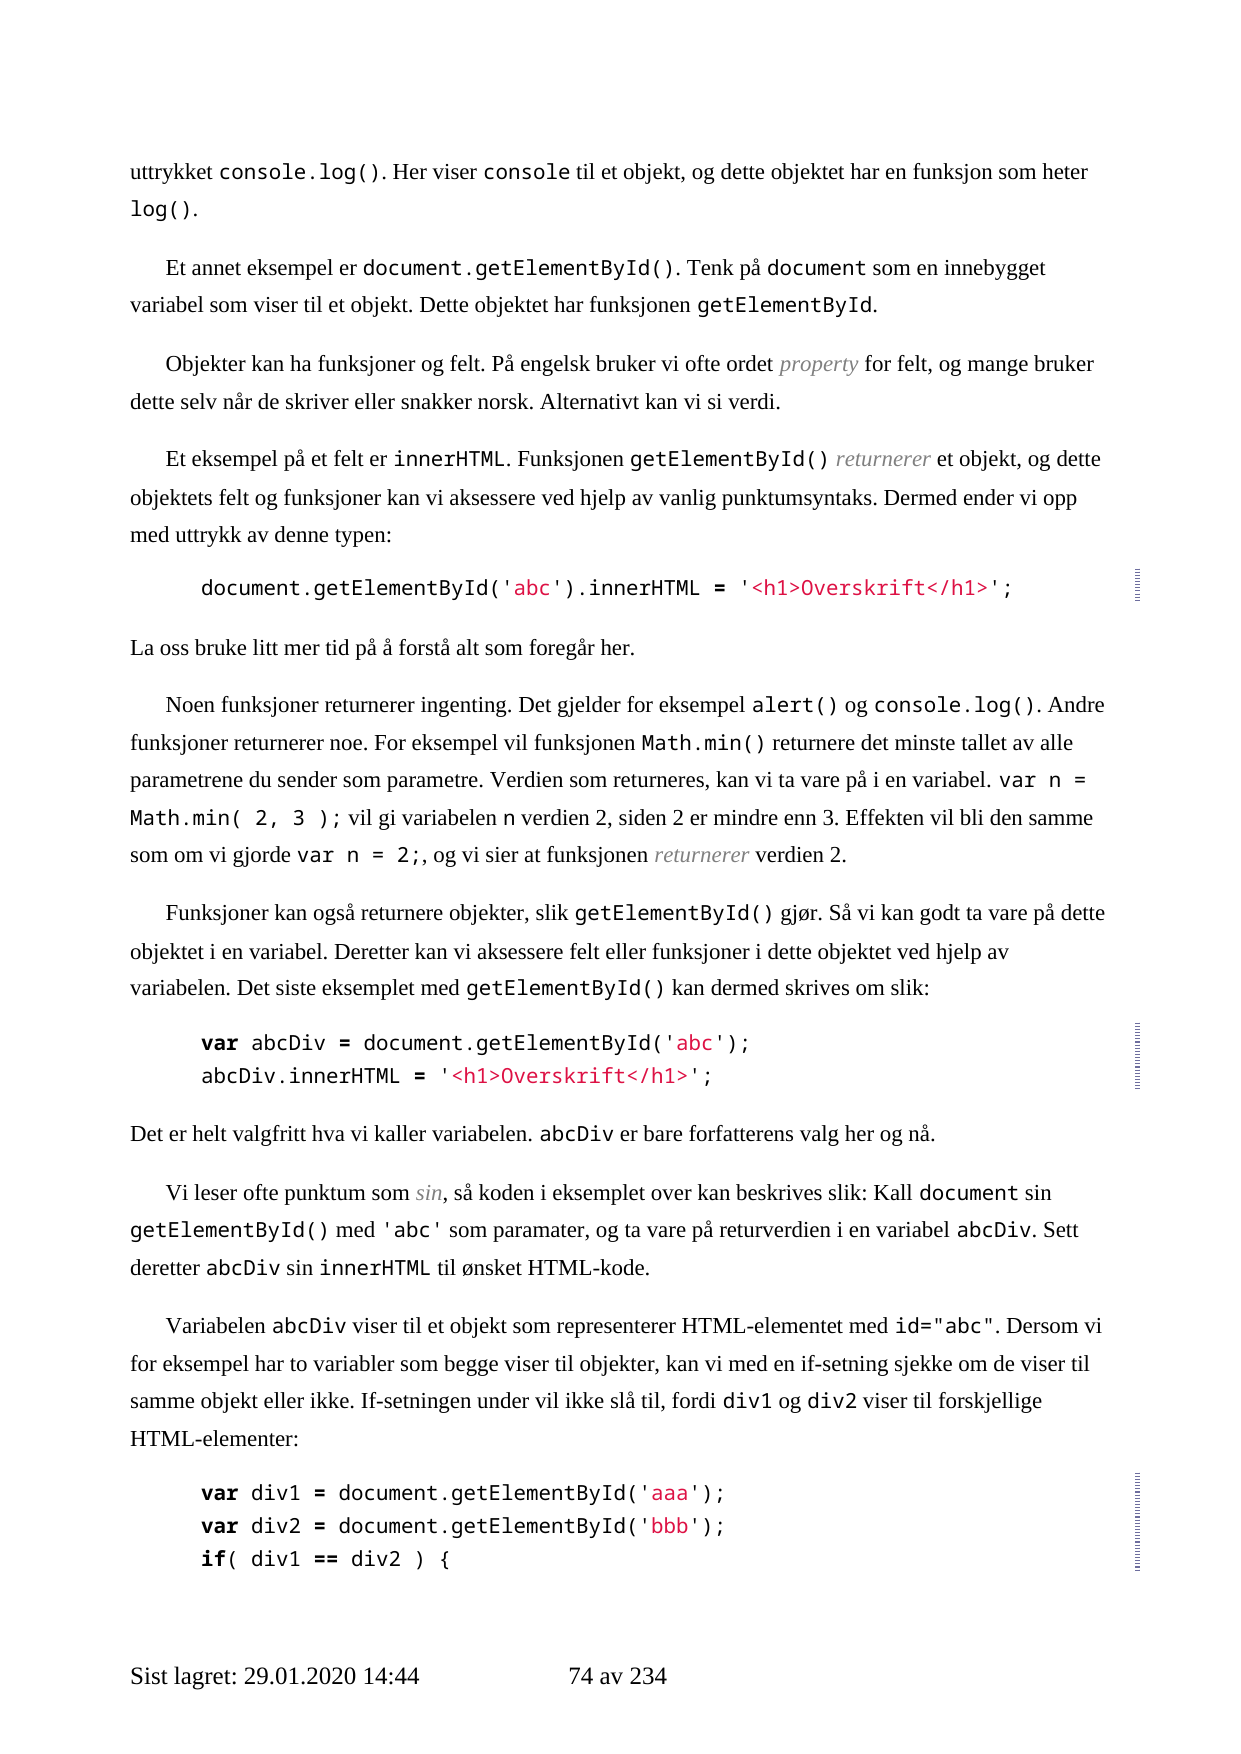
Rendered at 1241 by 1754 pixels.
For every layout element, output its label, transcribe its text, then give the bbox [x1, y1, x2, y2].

text Funksjoner kan også returnere objekter, slik getElementById() gjør. Så vi kan godt ta vare på dette objektet i en variabel. Deretter kan vi aksessere felt eller funksjoner i dette objektet ved hjelp av variabelen. Det siste eksemplet med getElementById() kan dermed skrives om slik: [130, 889, 1110, 1002]
text La oss bruke litt mer tid på å forstå alt som foregår her. [130, 623, 1110, 660]
text Objekter kan ha funksjoner og felt. På engelsk bruker vi ofte ordet property for felt, og mange bruker dette selv når de skriver eller snakker norsk. Alternativt kan vi si verdi. [130, 339, 1110, 414]
text var abcDiv = document.getElementById('abc'); abcDiv.innerHTML = '<h1>Overskrift</h1>'; [201, 1023, 1140, 1089]
text Variabelen abcDiv viser til et objekt som representerer HTML-elementet med id="abc". Dersom vi for eksempel har to variabler som begge viser til objekter, kan vi med en if-setning sjekke om de viser til samme objekt eller ikke. If-setningen under vil ikke slå til, fordi div1 og div2 viser til forskjellige HTML-elementer: [130, 1302, 1110, 1452]
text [201, 1473, 1140, 1573]
text Et annet eksempel er document.getElementById(). Tenk på document som en innebygget variabel som viser til et objekt. Dette objektet har funksjonen getElementById. [130, 243, 1110, 318]
text Et eksempel på et felt er innerHTML. Funksjonen getElementById() returnerer et objekt, og dette objektets felt og funksjoner kan vi aksessere ved hjelp av vanlig punktumsyntaks. Dermed ender vi opp med uttrykk av denne typen: [130, 435, 1110, 548]
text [130, 148, 1110, 223]
text Vi leser ofte punktum som sin, så koden i eksemplet over kan beskrives slik: Kall document sin getElementById() med 'abc' som paramater, og ta vare på returverdien i en variabel abcDiv. Sett deretter abcDiv sin innerHTML til ønsket HTML-kode. [130, 1168, 1110, 1281]
text document.getElementById('abc').innerHTML = '<h1>Overskrift</h1>'; [201, 568, 1140, 602]
text Noen funksjoner returnerer ingenting. Det gjelder for eksempel alert() og console.log(). Andre funksjoner returnerer noe. For eksempel vil funksjonen Math.min() returnere det minste tallet av alle parametrene du sender som parametre. Verdien som returneres, kan vi ta vare på i en variabel. var n = Math.min( 2, 3 ); vil gi variabelen n verdien 2, siden 2 er mindre enn 3. Effekten vil bli den samme som om vi gjorde var n = 2;, og vi sier at funksjonen returnerer verdien 2. [130, 681, 1110, 868]
text Det er helt valgfritt hva vi kaller variabelen. abcDiv er bare forfatterens valg her og nå. [130, 1110, 1110, 1148]
